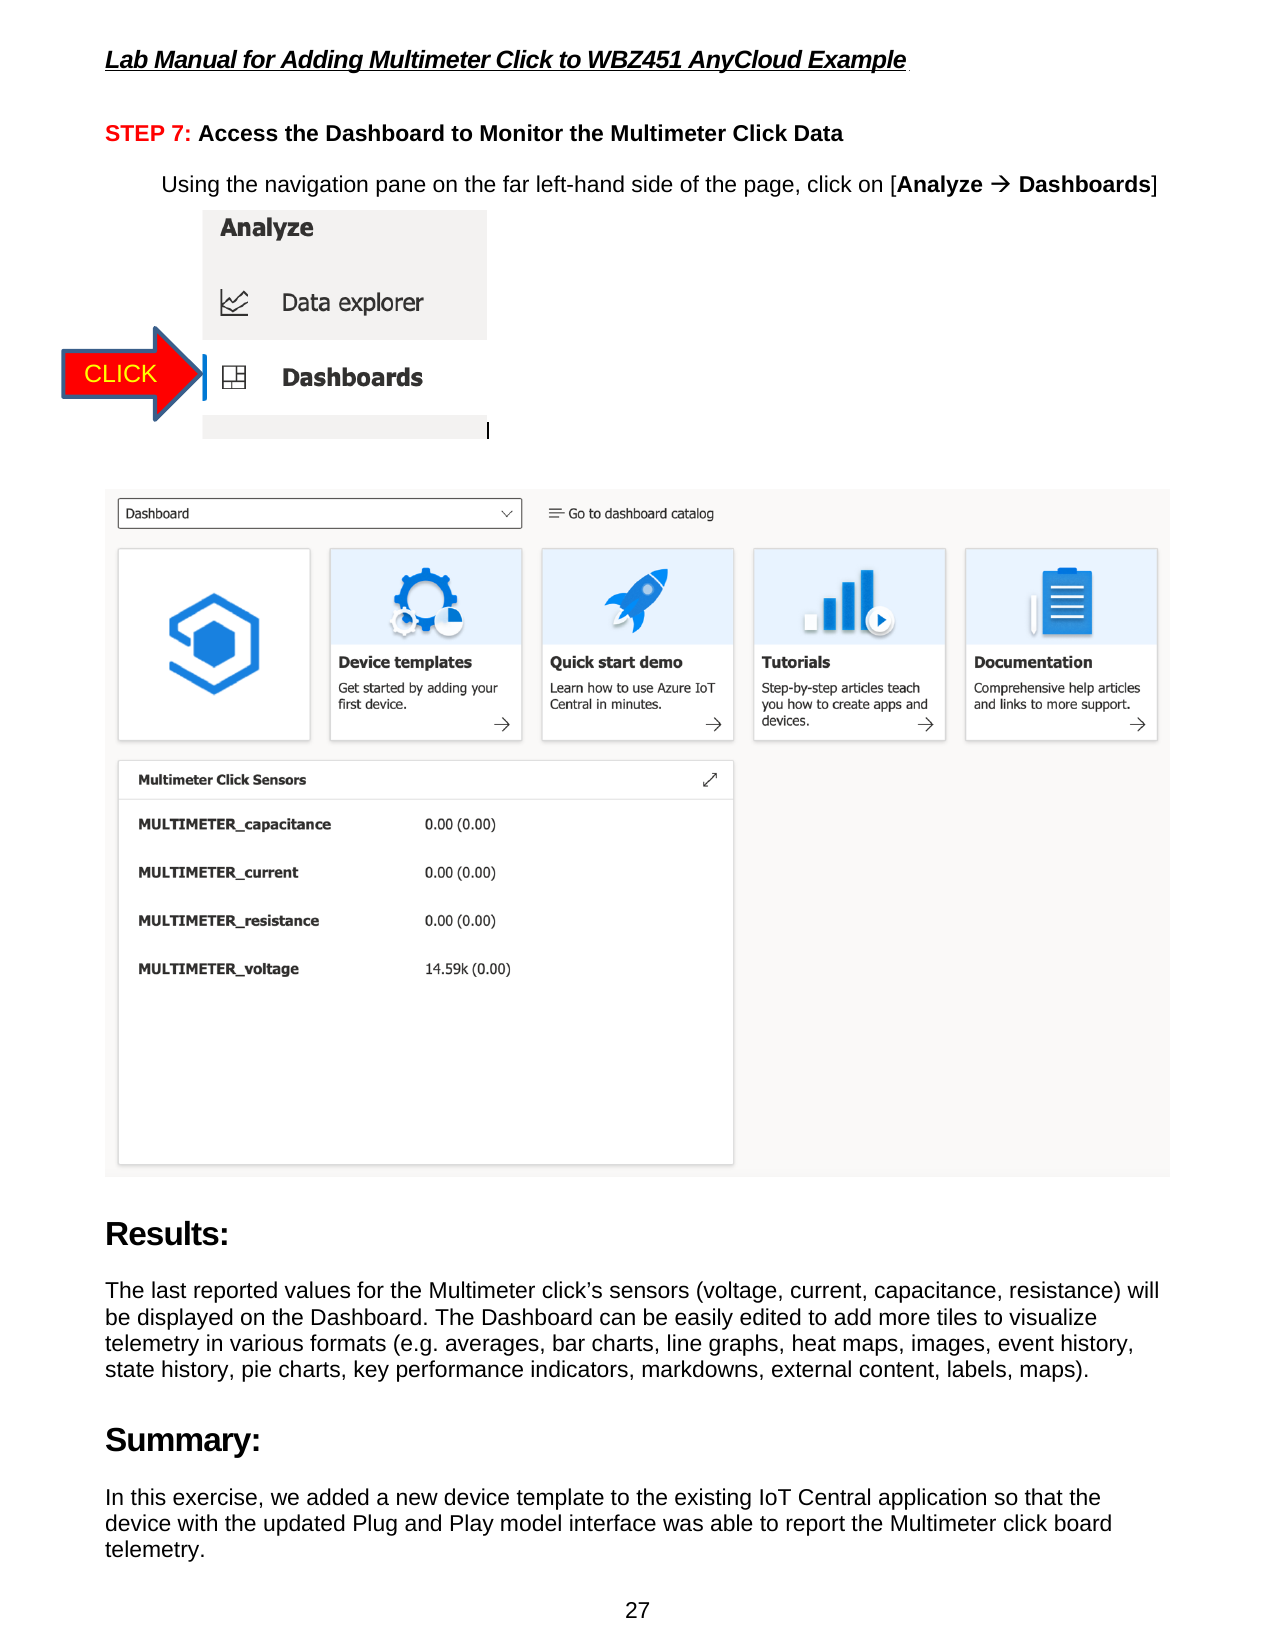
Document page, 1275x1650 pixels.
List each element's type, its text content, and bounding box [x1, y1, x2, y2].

picture [105, 489, 1170, 1177]
text The last reported values for the Multimeter click’s sensors (voltage, current, capacitance, resistance) will be displayed on the Dashboard. The Dashboard can be easily edited to add more tiles to visualize telemetry in various formats (e.g. averages, bar charts, line graphs, heat maps, images, event history, state history, pie charts, key performance indicators, markdowns, external content, labels, maps). [105, 1277, 1170, 1383]
text Results: [105, 1214, 421, 1252]
text STEP 7: Access the Dashboard to Monitor the Multimeter Click Data [105, 120, 1170, 146]
text Using the navigation pane on the far left-hand side of the page, click on [Analyze Dashboards] [161, 171, 1170, 198]
picture [180, 210, 507, 452]
text Summary: [105, 1420, 1170, 1458]
text In this exercise, we added a new device template to the existing IoT Central application so that the device with the updated Plug and Play model interface was able to report the Multimeter click board telemetry. [105, 1483, 1170, 1563]
